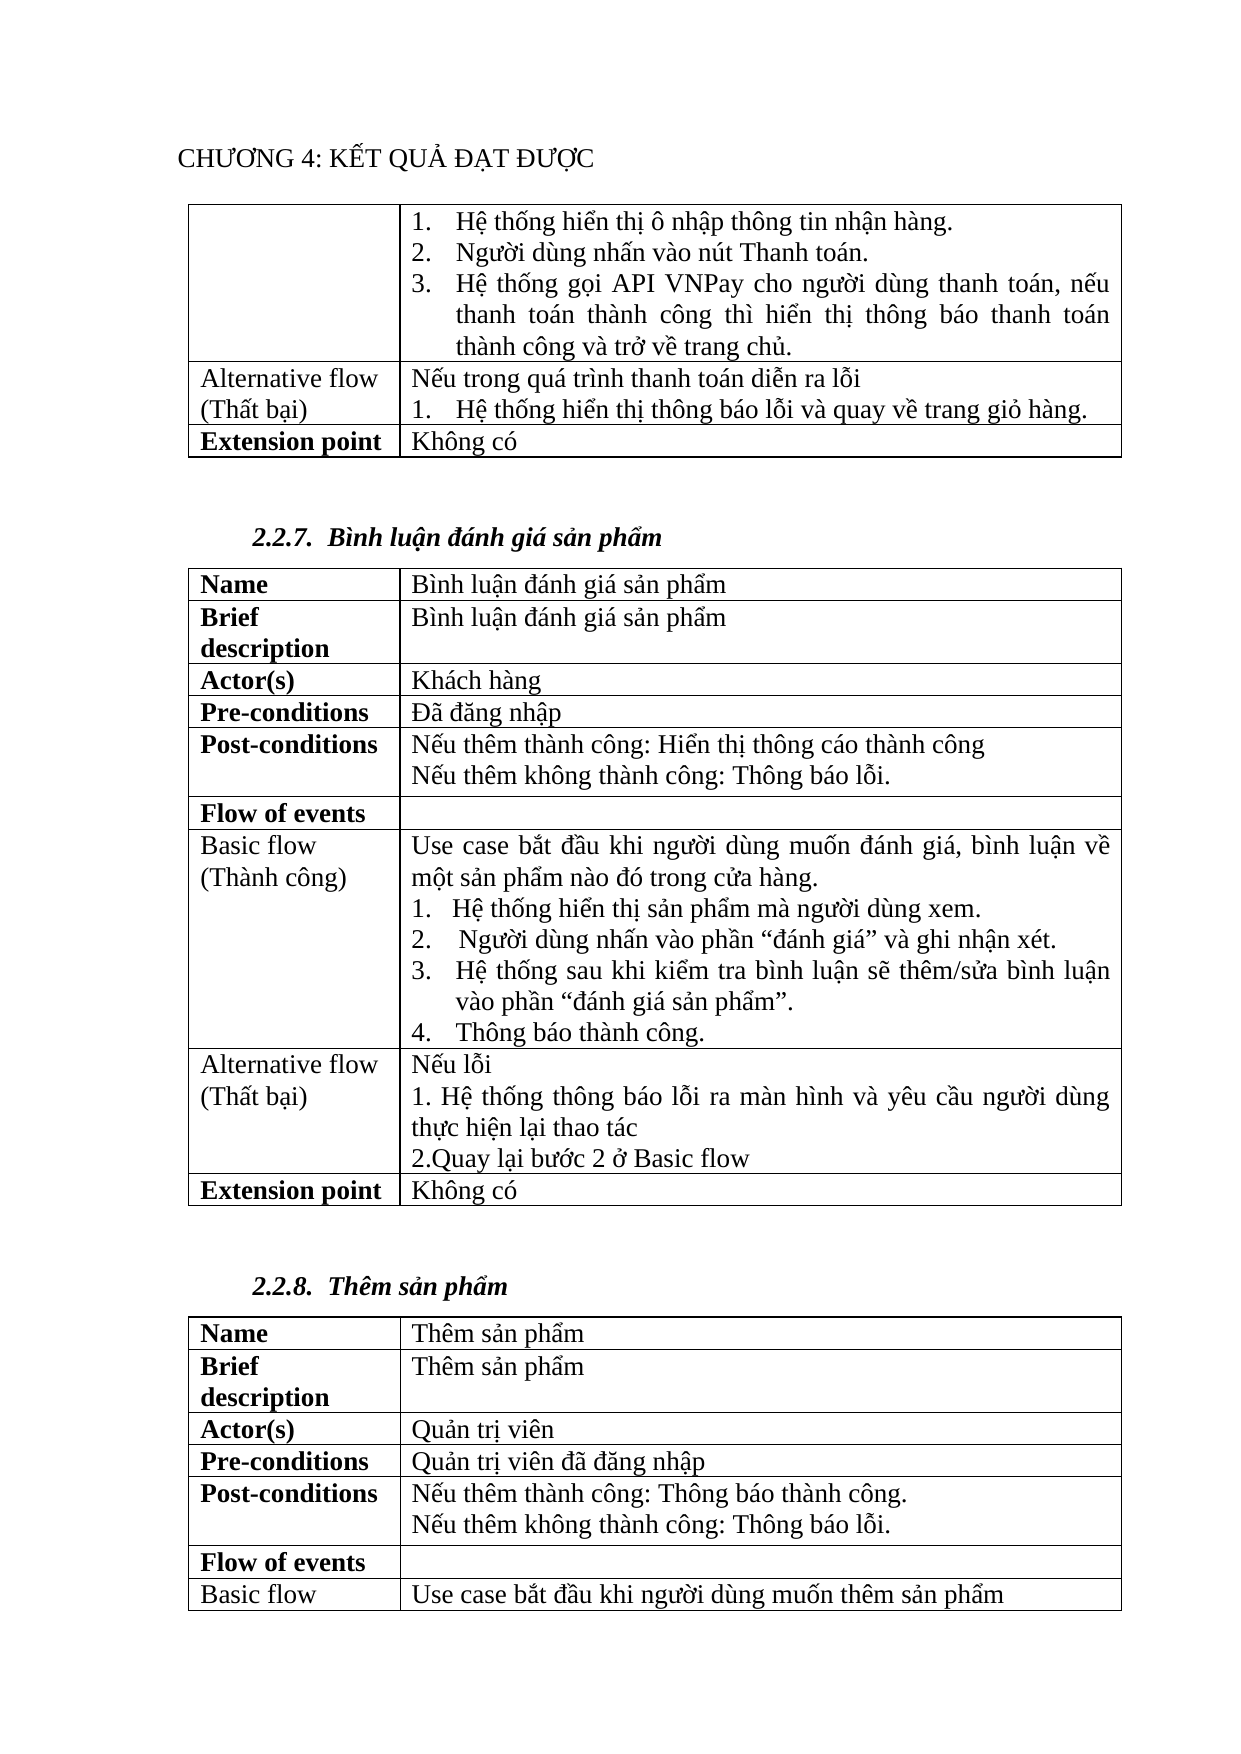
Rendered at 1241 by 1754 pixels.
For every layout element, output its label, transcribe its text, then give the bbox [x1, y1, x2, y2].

table_cell Không có [401, 1174, 1121, 1205]
table_cell Nếu thêm thành công: Hiển thị thông cáo thành công Nếu thêm không thành công: Thông báo lỗi. [401, 728, 1121, 796]
table_cell Basic flow (Thành công) [189, 830, 399, 1047]
table_header Thêm sản phẩm [401, 1318, 1121, 1348]
table_cell Nếu thêm thành công: Thông báo thành công. Nếu thêm không thành công: Thông báo lỗi. [401, 1477, 1121, 1545]
table_cell Bình luận đánh giá sản phẩm [401, 601, 1121, 663]
table_cell Pre-conditions [189, 696, 399, 727]
table_cell Khách hàng [401, 664, 1121, 695]
table_cell Quản trị viên đã đăng nhập [401, 1445, 1121, 1476]
table_cell Quản trị viên [401, 1413, 1121, 1444]
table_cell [189, 1579, 400, 1609]
table_cell Không có [401, 425, 1121, 456]
table_cell Nếu lỗi 1. Hệ thống thông báo lỗi ra màn hình và yêu cầu người dùng thực hiện lại thao tác 2.Quay lại bước 2 ở Basic flow [401, 1049, 1121, 1173]
table_header Name [189, 1318, 400, 1348]
table_cell Alternative flow (Thất bại) [189, 1049, 399, 1173]
table_cell Brief description [189, 601, 399, 663]
table_cell Thêm sản phẩm [401, 1350, 1121, 1412]
table_cell Flow of events [189, 797, 399, 828]
table_cell Nếu trong quá trình thanh toán diễn ra lỗi Hệ thống hiển thị thông báo lỗi và quay về trang giỏ hàng. [401, 362, 1121, 424]
table_cell [401, 1546, 1121, 1577]
table_cell Post-conditions [189, 728, 399, 796]
subtitle Thêm sản phẩm [252, 1270, 1122, 1301]
subtitle Bình luận đánh giá sản phẩm [252, 521, 1122, 552]
table_header Bình luận đánh giá sản phẩm [401, 569, 1121, 599]
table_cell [189, 205, 399, 361]
table_cell Đã đăng nhập [401, 696, 1121, 727]
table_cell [401, 205, 1121, 361]
table_cell Actor(s) [189, 664, 399, 695]
table_cell Use case bắt đầu khi người dùng muốn đánh giá, bình luận về một sản phẩm nào đó trong cửa hàng. 1. Hệ thống hiển thị sản phẩm mà người dùng xem. 2. Người dùng nhấn vào phần “đánh giá” và ghi nhận xét. Hệ thống sau khi kiểm tra bình luận sẽ thêm/sửa bình luận vào phần “đánh giá sản phẩm”. Thông báo thành công. [401, 830, 1121, 1047]
table_header Name [189, 569, 399, 599]
table_cell Alternative flow (Thất bại) [189, 362, 399, 424]
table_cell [401, 1579, 1121, 1609]
table_cell Extension point [189, 1174, 399, 1205]
table_cell Flow of events [189, 1546, 400, 1577]
table_cell [401, 797, 1121, 828]
table_cell Pre-conditions [189, 1445, 400, 1476]
table_cell Actor(s) [189, 1413, 400, 1444]
table_cell Extension point [189, 425, 399, 456]
table_cell Brief description [189, 1350, 400, 1412]
table_cell Post-conditions [189, 1477, 400, 1545]
